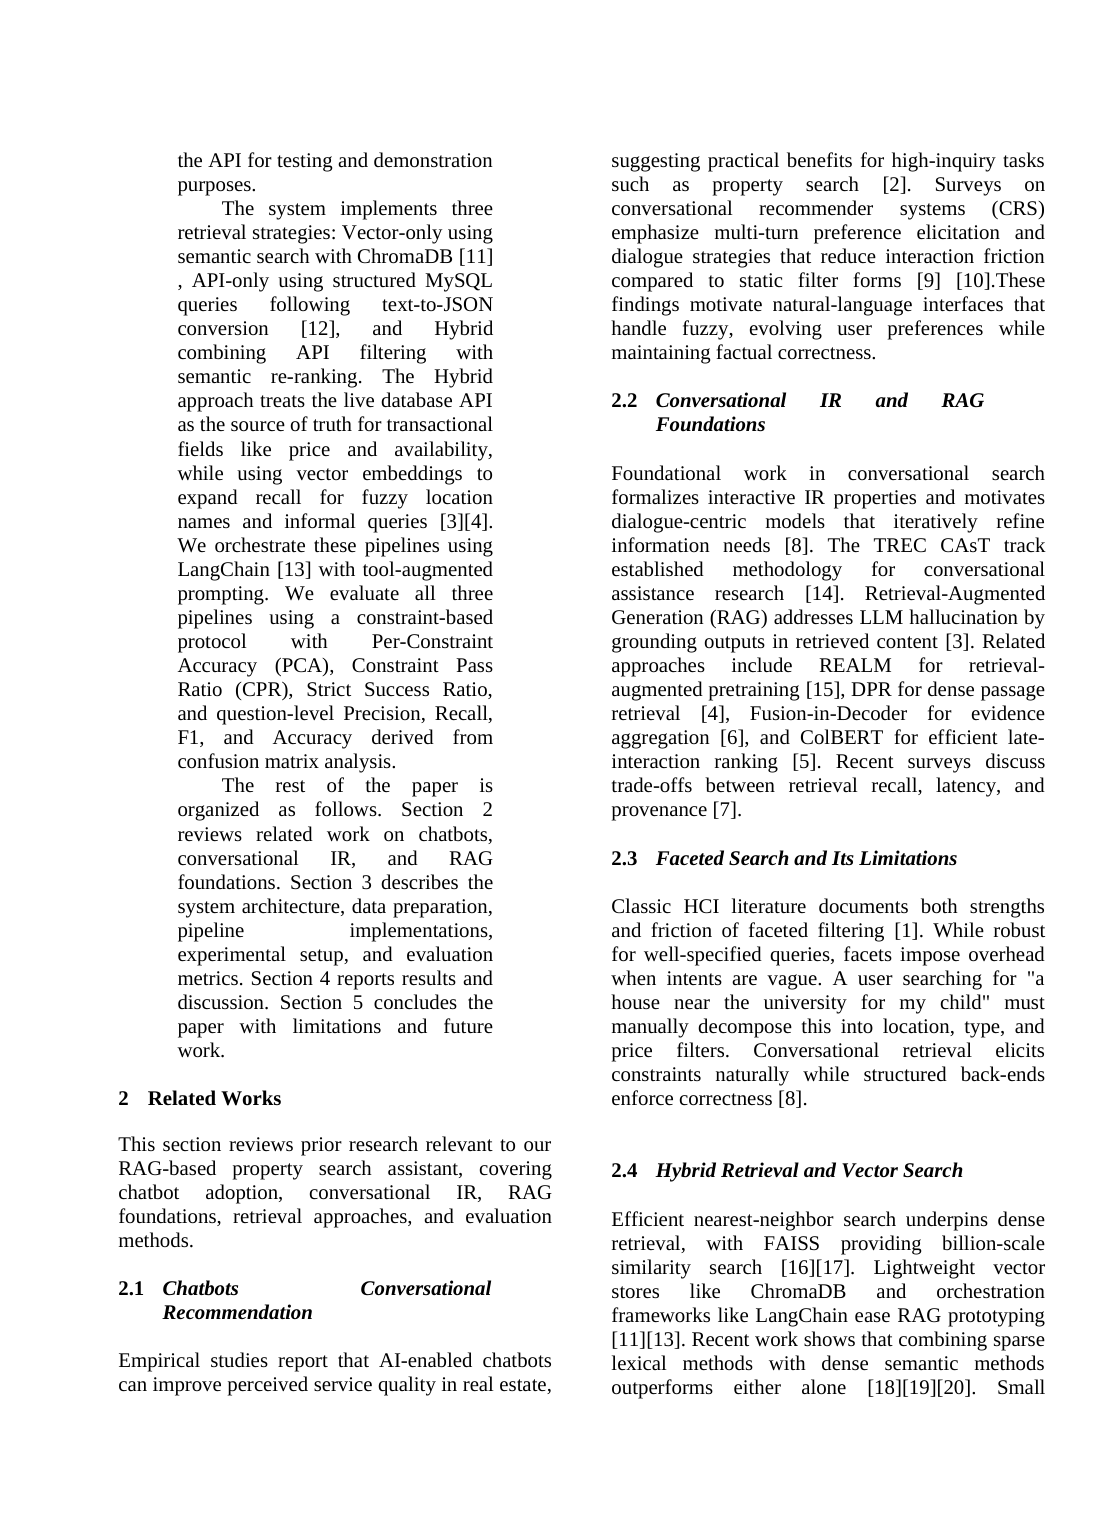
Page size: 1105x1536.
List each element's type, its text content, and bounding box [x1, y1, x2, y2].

text Empirical studies report that AI-enabled chatbots can improve perceived service quality in real estate, suggesting practical benefits for high-inquiry tasks such as property search [2]. Surveys on conversational recommender systems (CRS) emphasize multi-turn preference elicitation and dialogue strategies that reduce interaction friction compared to static filter forms [9] [10].These findings motivate natural-language interfaces that handle fuzzy, evolving user preferences while maintaining factual correctness. [611, 148, 1045, 364]
subtitle Related Works [118, 1086, 493, 1110]
subtitle Chatbots Conversational Recommendation [118, 1276, 493, 1324]
text Foundational work in conversational search formalizes interactive IR properties and motivates dialogue-centric models that iteratively refine information needs [8]. The TREC CAsT track established methodology for conversational assistance research [14]. Retrieval-Augmented Generation (RAG) addresses LLM hallucination by grounding outputs in retrieved content [3]. Related approaches include REALM for retrieval-augmented pretraining [15], DPR for dense passage retrieval [4], Fusion-in-Decoder for evidence aggregation [6], and ColBERT for efficient late-interaction ranking [5]. Recent surveys discuss trade-offs between retrieval recall, latency, and provenance [7]. [611, 461, 1045, 821]
text The system implements three retrieval strategies: Vector-only using semantic search with ChromaDB [11] , API-only using structured MySQL queries following text-to-JSON conversion [12], and Hybrid combining API filtering with semantic re-ranking. The Hybrid approach treats the live database API as the source of truth for transactional fields like price and availability, while using vector embeddings to expand recall for fuzzy location names and informal queries [3][4]. We orchestrate these pipelines using LangChain [13] with tool-augmented prompting. We evaluate all three pipelines using a constraint-based protocol with Per-Constraint Accuracy (PCA), Constraint Pass Ratio (CPR), Strict Success Ratio, and question-level Precision, Recall, F1, and Accuracy derived from confusion matrix analysis. [177, 196, 493, 773]
text Classic HCI literature documents both strengths and friction of faceted filtering [1]. While robust for well-specified queries, facets impose overhead when intents are vague. A user searching for "a house near the university for my child" must manually decompose this into location, type, and price filters. Conversational retrieval elicits constraints naturally while structured back-ends enforce correctness [8]. [611, 894, 1045, 1110]
subtitle Hybrid Retrieval and Vector Search [611, 1158, 986, 1182]
text The rest of the paper is organized as follows. Section 2 reviews related work on chatbots, conversational IR, and RAG foundations. Section 3 describes the system architecture, data preparation, pipeline implementations, experimental setup, and evaluation metrics. Section 4 reports results and discussion. Section 5 concludes the paper with limitations and future work. [177, 773, 493, 1062]
text This section reviews prior research relevant to our RAG-based property search assistant, covering chatbot adoption, conversational IR, RAG foundations, retrieval approaches, and evaluation methods. [118, 1132, 552, 1252]
subtitle Conversational IR and RAG Foundations [611, 388, 986, 436]
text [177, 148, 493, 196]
subtitle Faceted Search and Its Limitations [611, 846, 986, 869]
